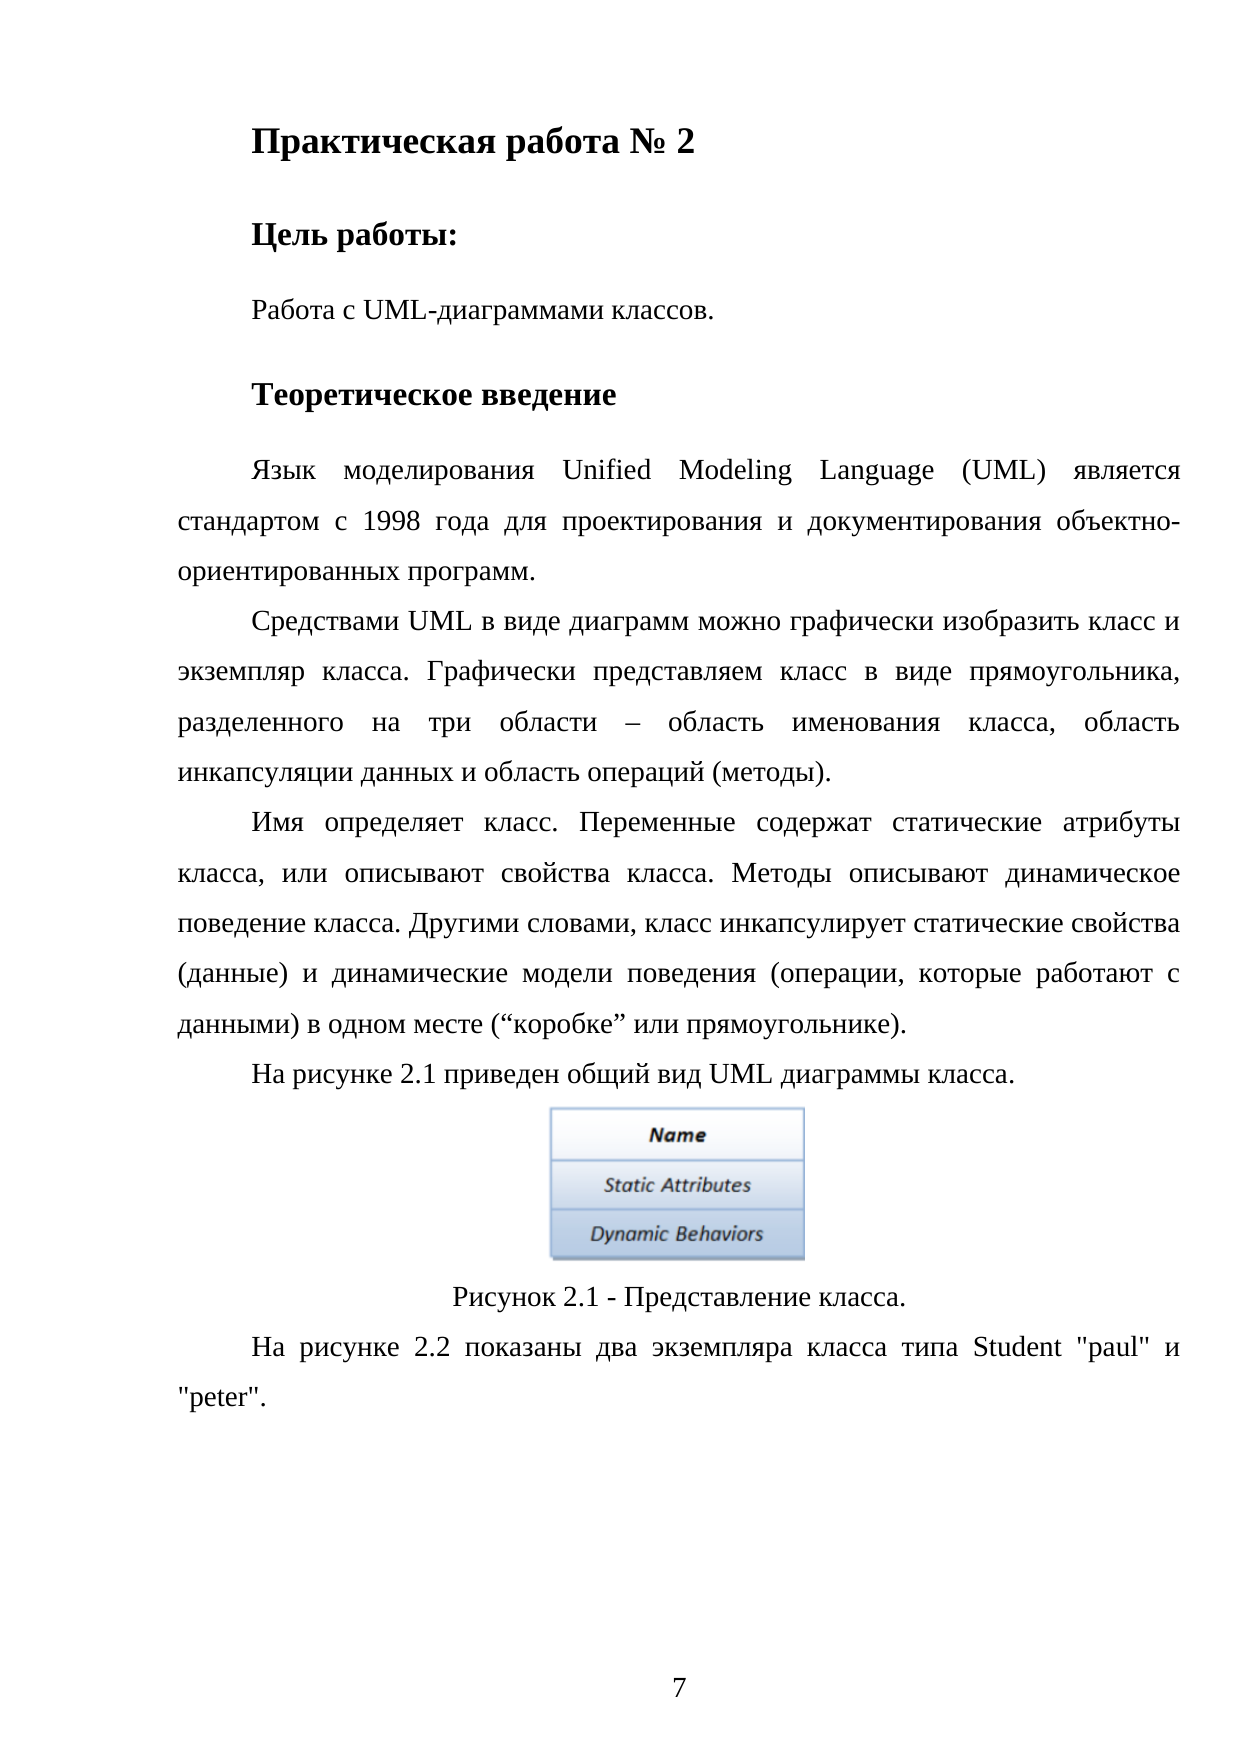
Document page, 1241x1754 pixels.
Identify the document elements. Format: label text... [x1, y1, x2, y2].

text Средствами UML в виде диаграмм можно графически изобразить класс и экземпляр класса. Графически представляем класс в виде прямоугольника, разделенного на три области – область именования класса, область инкапсуляции данных и область операций (методы). [177, 603, 1181, 788]
text На рисунке 2.2 показаны два экземпляра класса типа Student "paul" и "peter". [177, 1329, 1181, 1413]
text Работа с UML-диаграммами классов. [177, 292, 1181, 326]
text Язык моделирования Unified Modeling Language (UML) является стандартом с 1998 года для проектирования и документирования объектно-ориентированных программ. [177, 452, 1181, 586]
text Теоретическое введение [251, 374, 1181, 412]
text Имя определяет класс. Переменные содержат статические атрибуты класса, или описывают свойства класса. Методы описывают динамическое поведение класса. Другими словами, класс инкапсулирует статические свойства (данные) и динамические модели поведения (операции, которые работают с данными) в одном месте (“коробке” или прямоугольнике). [177, 804, 1181, 1039]
picture [545, 1106, 814, 1262]
text Цель работы: [251, 214, 1181, 252]
text На рисунке 2.1 приведен общий вид UML диаграммы класса. [177, 1056, 1181, 1089]
text Практическая работа № 2 [251, 118, 1181, 161]
text Рисунок 2.1 - Представление класса. [177, 1279, 1181, 1312]
